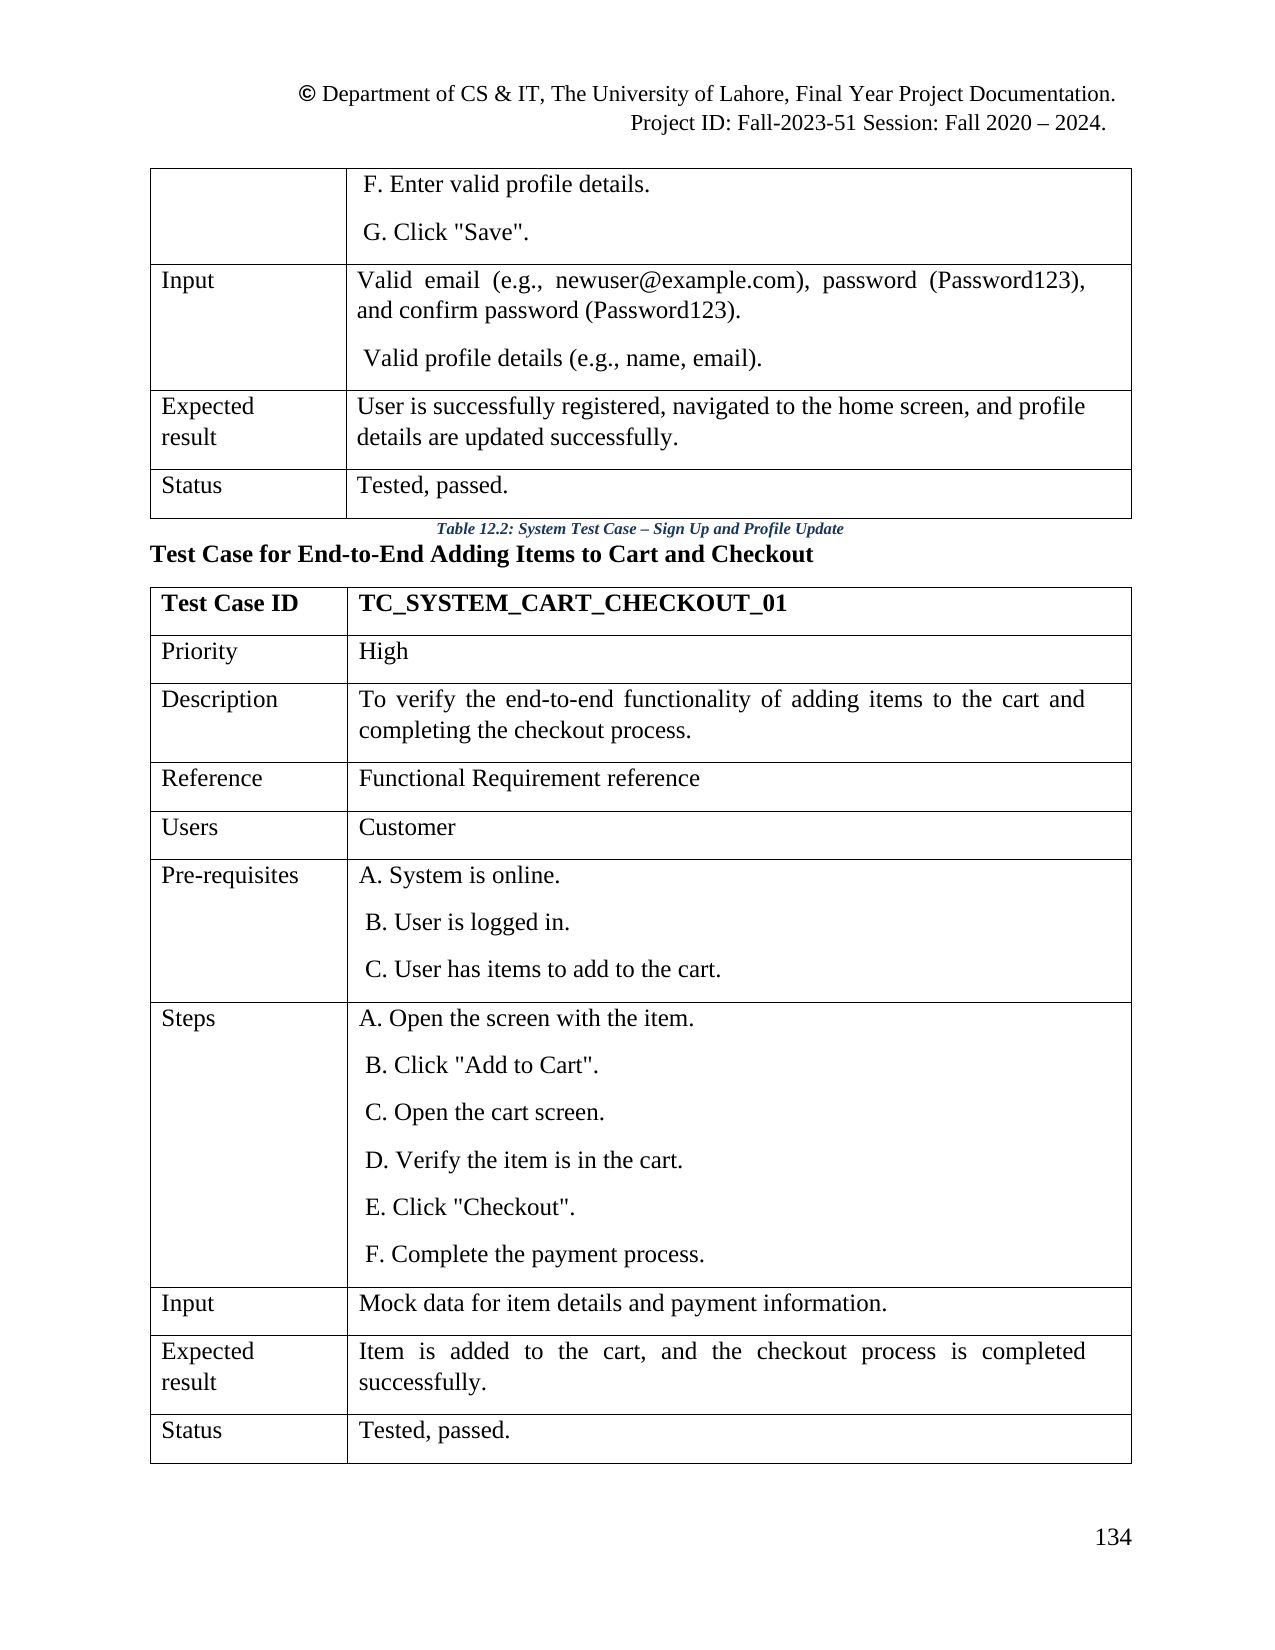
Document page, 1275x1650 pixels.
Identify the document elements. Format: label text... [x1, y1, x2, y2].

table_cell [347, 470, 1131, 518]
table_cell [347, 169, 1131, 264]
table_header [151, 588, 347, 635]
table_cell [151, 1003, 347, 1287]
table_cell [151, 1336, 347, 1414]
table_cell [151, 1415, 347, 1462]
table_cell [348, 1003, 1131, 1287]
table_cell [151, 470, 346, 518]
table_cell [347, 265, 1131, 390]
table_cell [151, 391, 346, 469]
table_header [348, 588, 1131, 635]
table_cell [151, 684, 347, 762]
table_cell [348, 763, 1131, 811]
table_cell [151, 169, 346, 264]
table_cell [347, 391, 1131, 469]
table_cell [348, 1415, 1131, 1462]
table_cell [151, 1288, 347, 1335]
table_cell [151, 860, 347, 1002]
text Test Case for End-to-End Adding Items to Cart and Checkout [149, 539, 1098, 568]
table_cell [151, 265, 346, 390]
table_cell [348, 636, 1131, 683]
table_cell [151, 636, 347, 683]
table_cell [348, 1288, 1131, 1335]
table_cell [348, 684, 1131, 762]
subtitle Table 12.2: System Test Case – Sign Up and Profile Update [150, 519, 1132, 538]
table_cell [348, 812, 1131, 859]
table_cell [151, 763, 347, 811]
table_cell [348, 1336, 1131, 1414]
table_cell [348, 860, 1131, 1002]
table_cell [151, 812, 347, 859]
